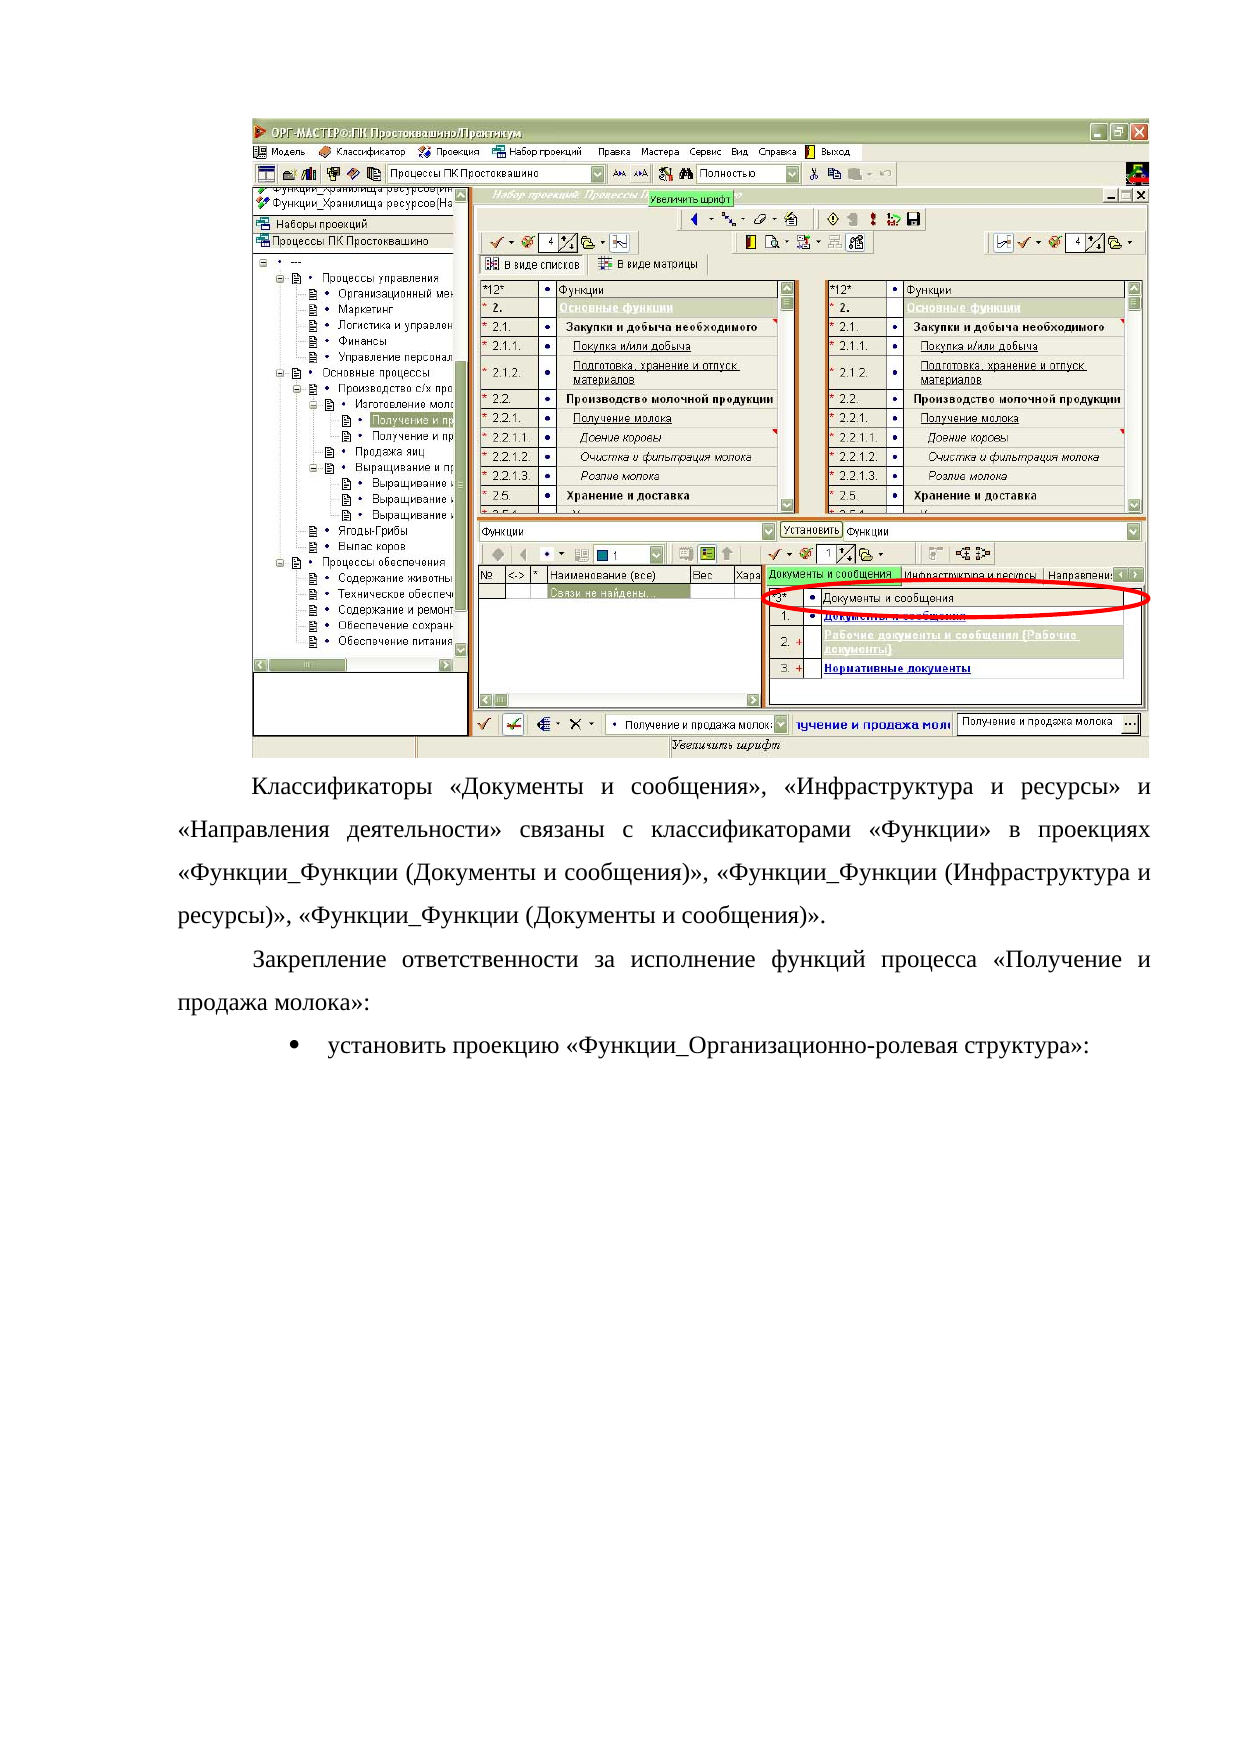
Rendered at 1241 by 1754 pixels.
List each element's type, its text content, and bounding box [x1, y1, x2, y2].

picture [766, 582, 1145, 615]
picture [252, 118, 1150, 758]
text Закрепление ответственности за исполнение функций процесса «Получение и продажа молока»: [177, 944, 1152, 1016]
text Классификаторы «Документы и сообщения», «Инфраструктура и ресурсы» и «Направления деятельности» связаны с классификаторами «Функции» в проекциях «Функции_Функции (Документы и сообщения)», «Функции_Функции (Инфраструктура и ресурсы)», «Функции_Функции (Документы и сообщения)». [177, 771, 1152, 929]
list установить проекцию «Функции_Организационно-ролевая структура»: [290, 1030, 1152, 1059]
